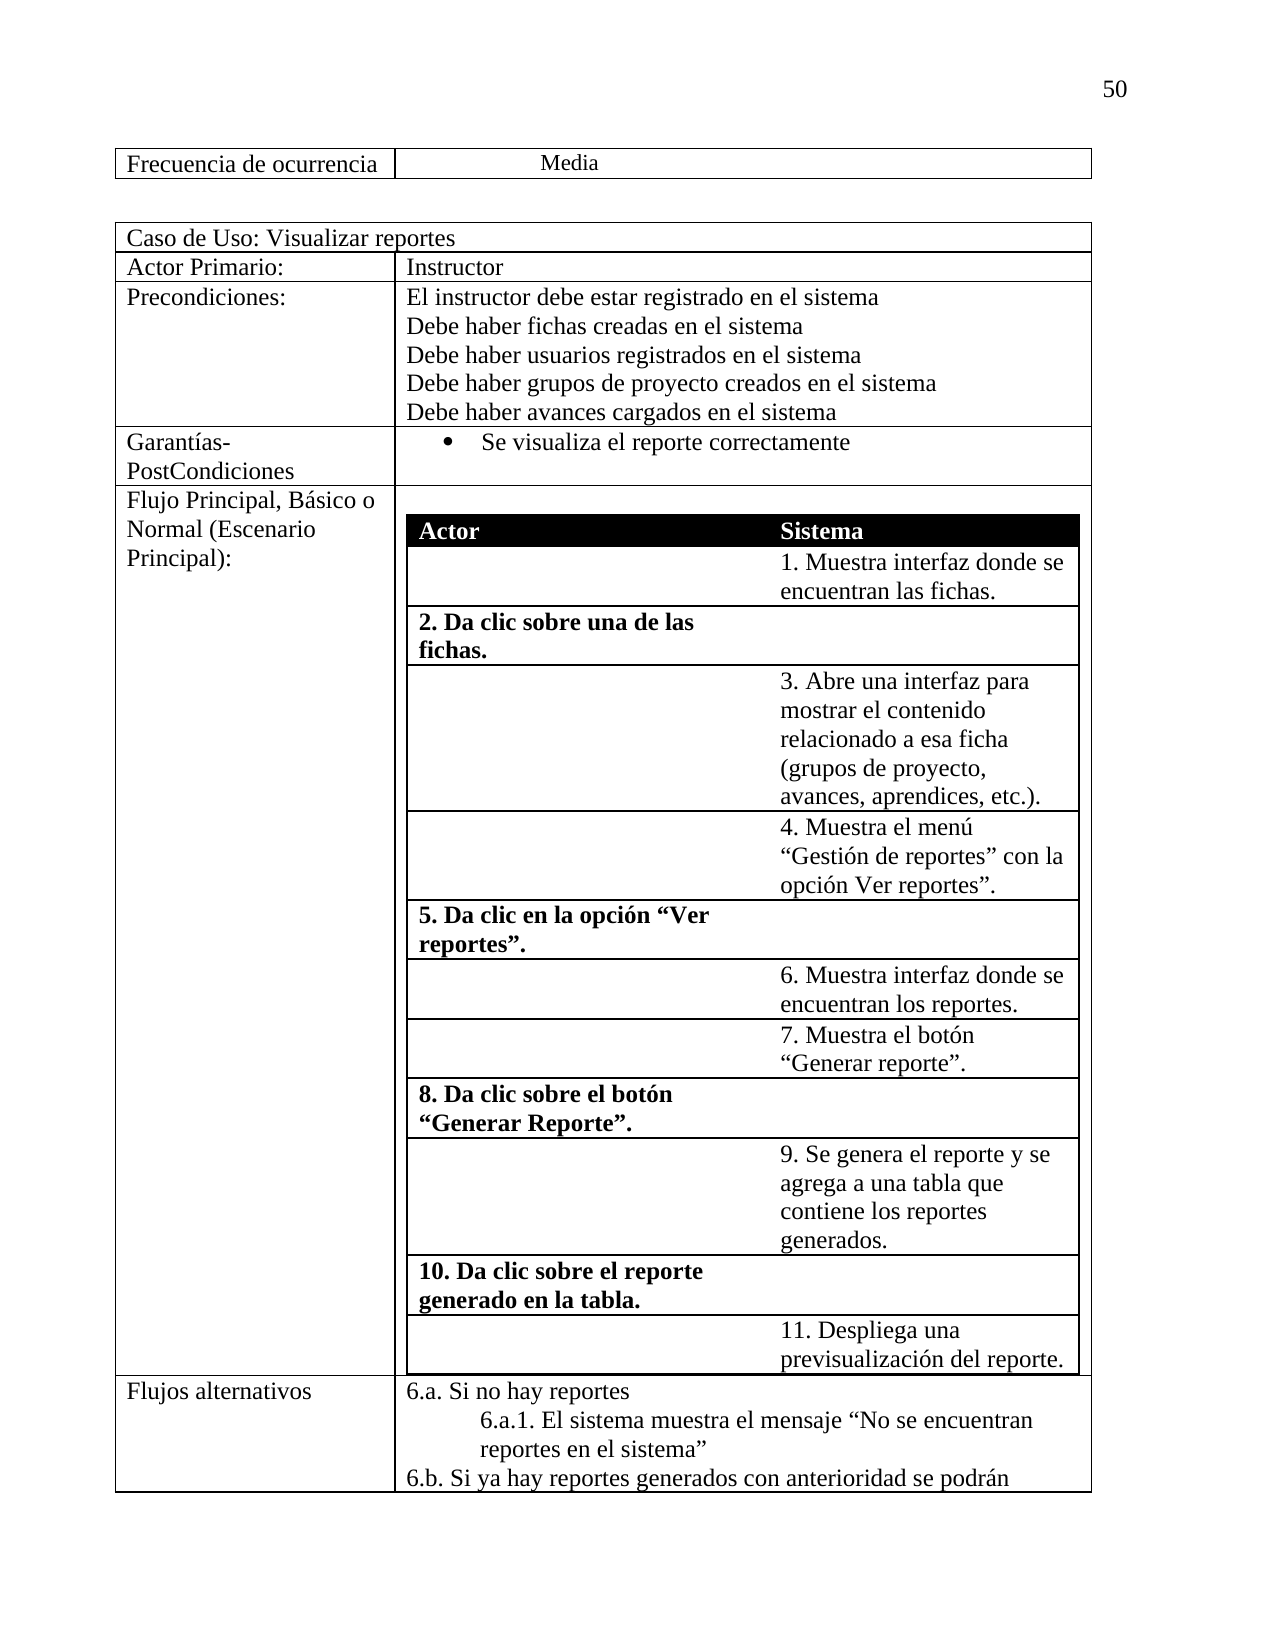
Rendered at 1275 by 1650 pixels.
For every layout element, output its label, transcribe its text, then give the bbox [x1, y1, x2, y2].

table_cell Precondiciones: [116, 282, 394, 426]
table_cell El instructor debe estar registrado en el sistema Debe haber fichas creadas en el sistema Debe haber usuarios registrados en el sistema Debe haber grupos de proyecto creados en el sistema Debe haber avances cargados en el sistema [396, 282, 1091, 426]
table_cell Garantías-PostCondiciones [116, 427, 394, 484]
table_cell Media [396, 149, 1091, 177]
table_cell Instructor [396, 253, 1091, 281]
table_header Caso de Uso: Visualizar reportes [116, 223, 1091, 251]
table_cell Frecuencia de ocurrencia [116, 149, 394, 177]
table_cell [396, 1376, 1091, 1491]
table_cell Flujo Principal, Básico o Normal (Escenario Principal): [116, 486, 394, 1375]
table_cell Flujos alternativos [116, 1376, 394, 1491]
table_cell Actor Primario: [116, 253, 394, 281]
table_cell [396, 486, 1091, 1375]
table_cell Se visualiza el reporte correctamente [396, 427, 1091, 484]
